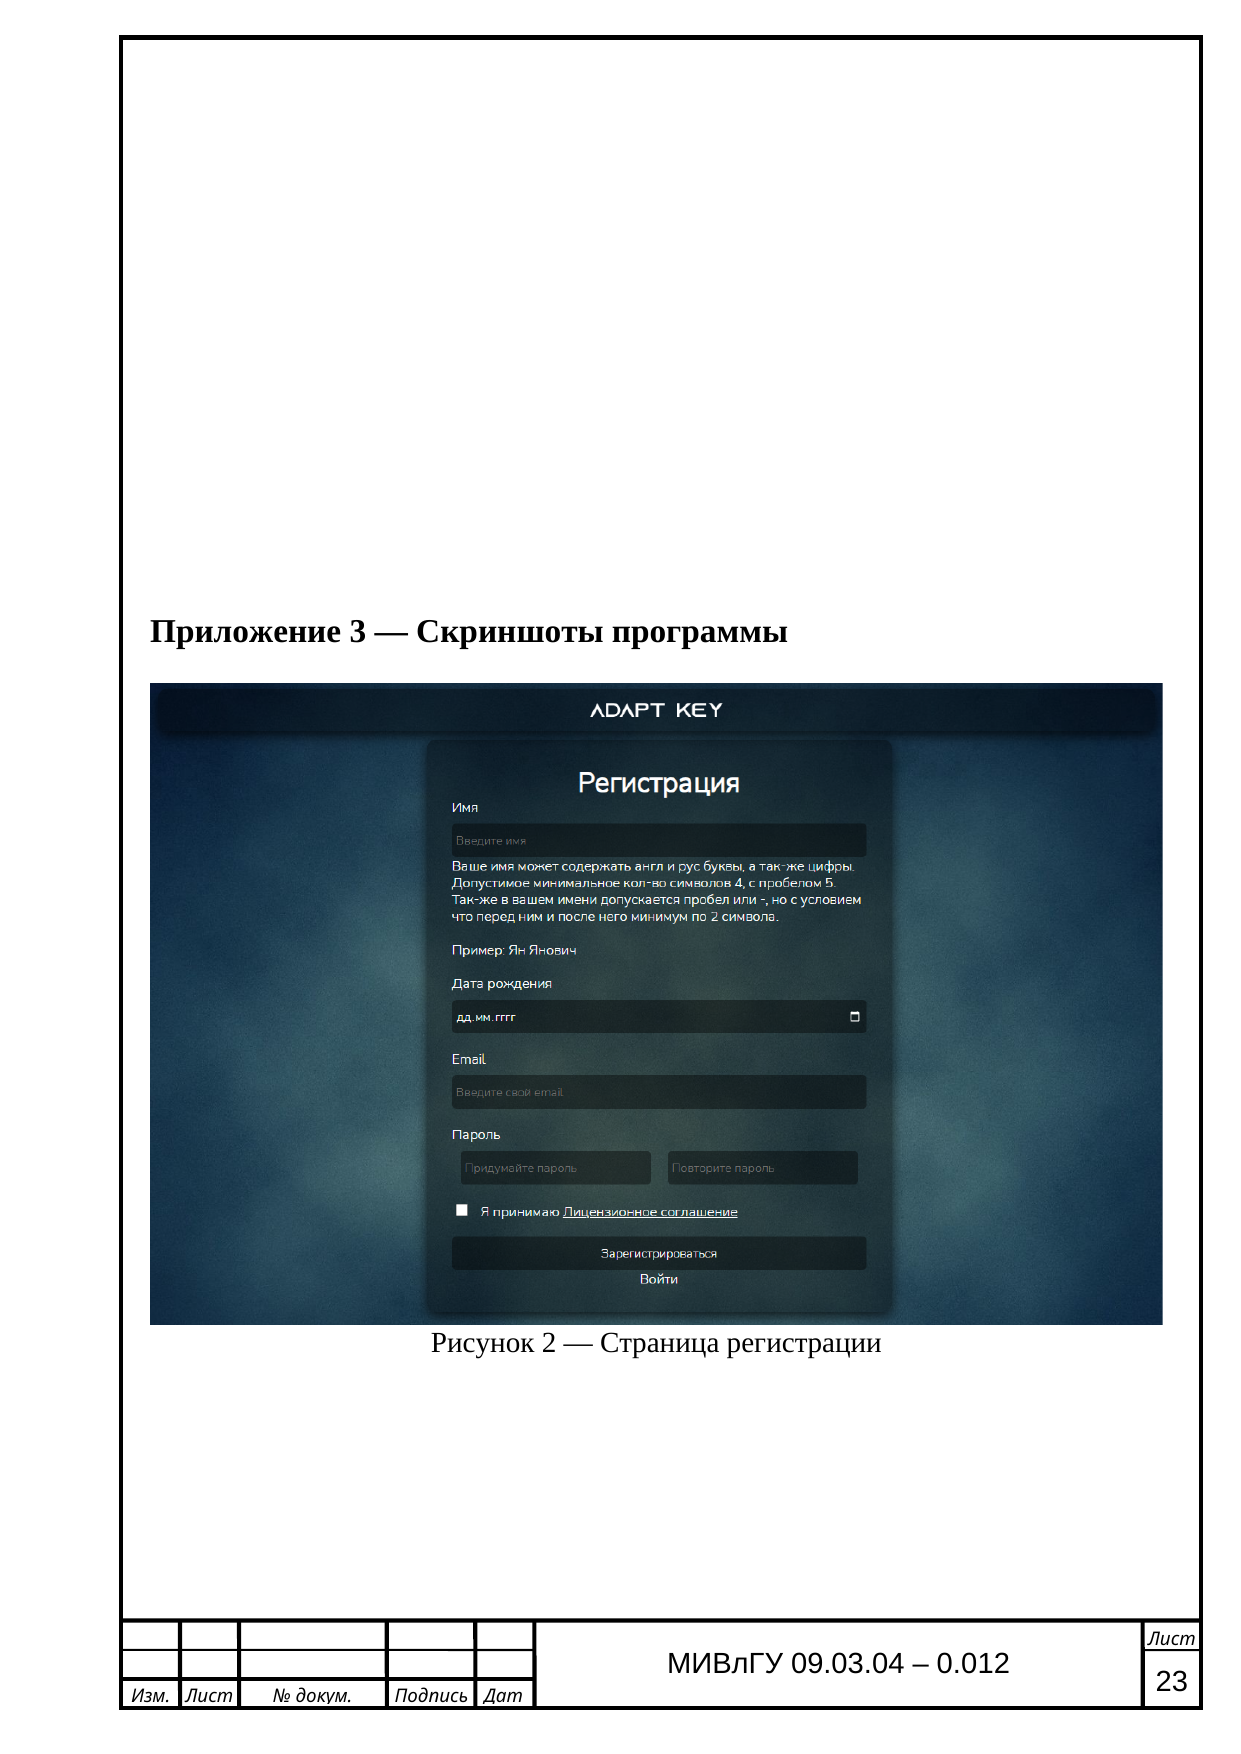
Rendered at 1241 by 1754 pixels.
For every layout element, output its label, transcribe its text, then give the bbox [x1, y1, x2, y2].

text Приложение 3 — Скриншоты программы [150, 612, 1162, 650]
picture [150, 683, 1163, 1325]
text Рисунок 2 — Страница регистрации [150, 1325, 1162, 1358]
